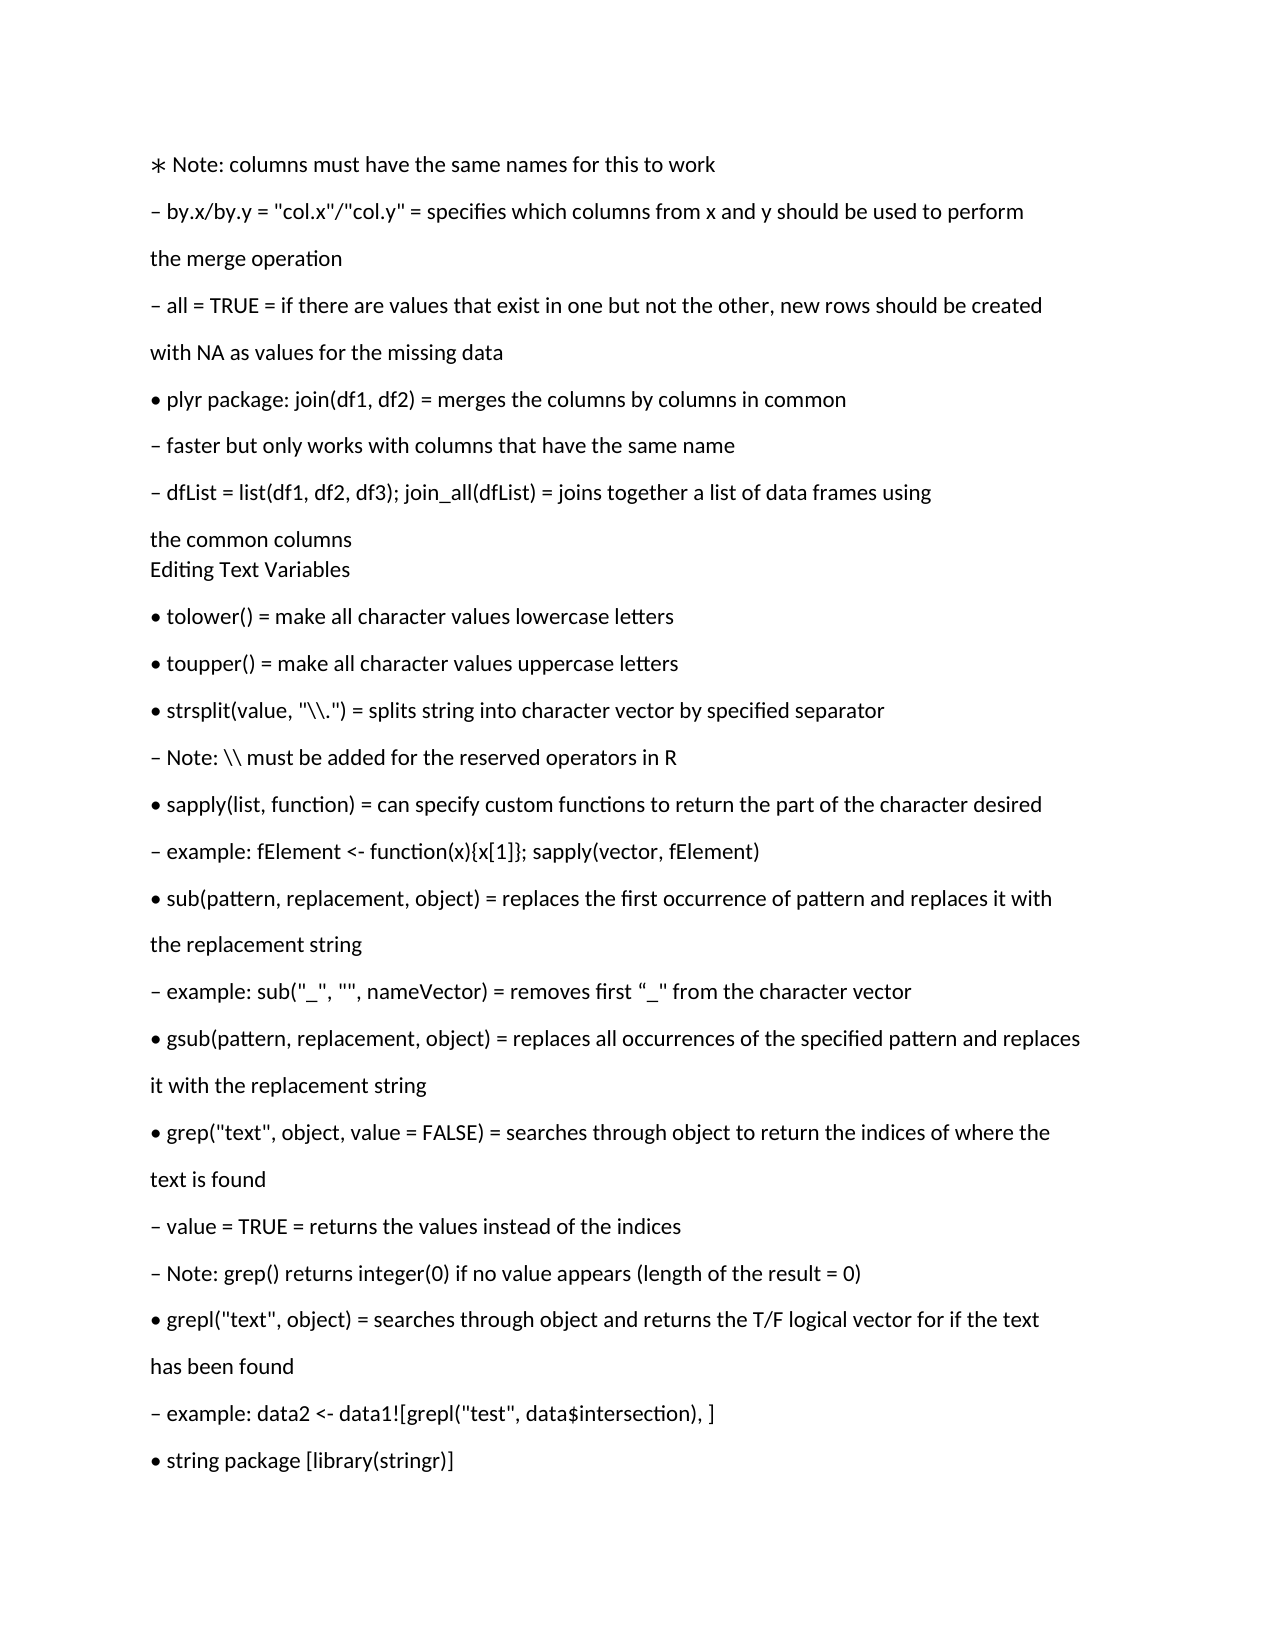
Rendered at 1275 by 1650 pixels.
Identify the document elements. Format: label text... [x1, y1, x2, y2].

text • string package [library(stringr)] [150, 1446, 1125, 1474]
text – by.x/by.y = "col.x"/"col.y" = specifies which columns from x and y should be used to perform [150, 197, 1125, 225]
text • plyr package: join(df1, df2) = merges the columns by columns in common [150, 385, 1125, 413]
text – Note: \\ must be added for the reserved operators in R [150, 743, 1125, 771]
text • toupper() = make all character values uppercase letters [150, 649, 1125, 677]
text – dfList = list(df1, df2, df3); join_all(dfList) = joins together a list of data frames using [150, 478, 1125, 507]
text the merge operation [150, 244, 1125, 272]
text – example: fElement <- function(x){x[1]}; sapply(vector, fElement) [150, 837, 1125, 865]
text • grep("text", object, value = FALSE) = searches through object to return the indices of where the [150, 1118, 1125, 1146]
text text is found [150, 1165, 1125, 1193]
text – all = TRUE = if there are values that exist in one but not the other, new rows should be created [150, 291, 1125, 319]
text • gsub(pattern, replacement, object) = replaces all occurrences of the specified pattern and replaces [150, 1024, 1125, 1052]
text has been found [150, 1352, 1125, 1381]
text – value = TRUE = returns the values instead of the indices [150, 1212, 1125, 1240]
text the replacement string [150, 931, 1125, 959]
text • tolower() = make all character values lowercase letters [150, 602, 1125, 631]
text • grepl("text", object) = searches through object and returns the T/F logical vector for if the text [150, 1306, 1125, 1334]
text • sapply(list, function) = can specify custom functions to return the part of the character desired [150, 790, 1125, 818]
text with NA as values for the missing data [150, 338, 1125, 366]
text it with the replacement string [150, 1071, 1125, 1099]
text ∗ Note: columns must have the same names for this to work [150, 150, 1125, 178]
text – faster but only works with columns that have the same name [150, 432, 1125, 460]
text • strsplit(value, "\\.") = splits string into character vector by specified separator [150, 696, 1125, 724]
text – example: data2 <- data1![grepl("test", data$intersection), ] [150, 1399, 1125, 1427]
text • sub(pattern, replacement, object) = replaces the first occurrence of pattern and replaces it with [150, 884, 1125, 912]
text – Note: grep() returns integer(0) if no value appears (length of the result = 0) [150, 1259, 1125, 1287]
text – example: sub("_", "", nameVector) = removes first “_" from the character vector [150, 977, 1125, 1006]
text the common columns Editing Text Variables [150, 525, 1125, 584]
